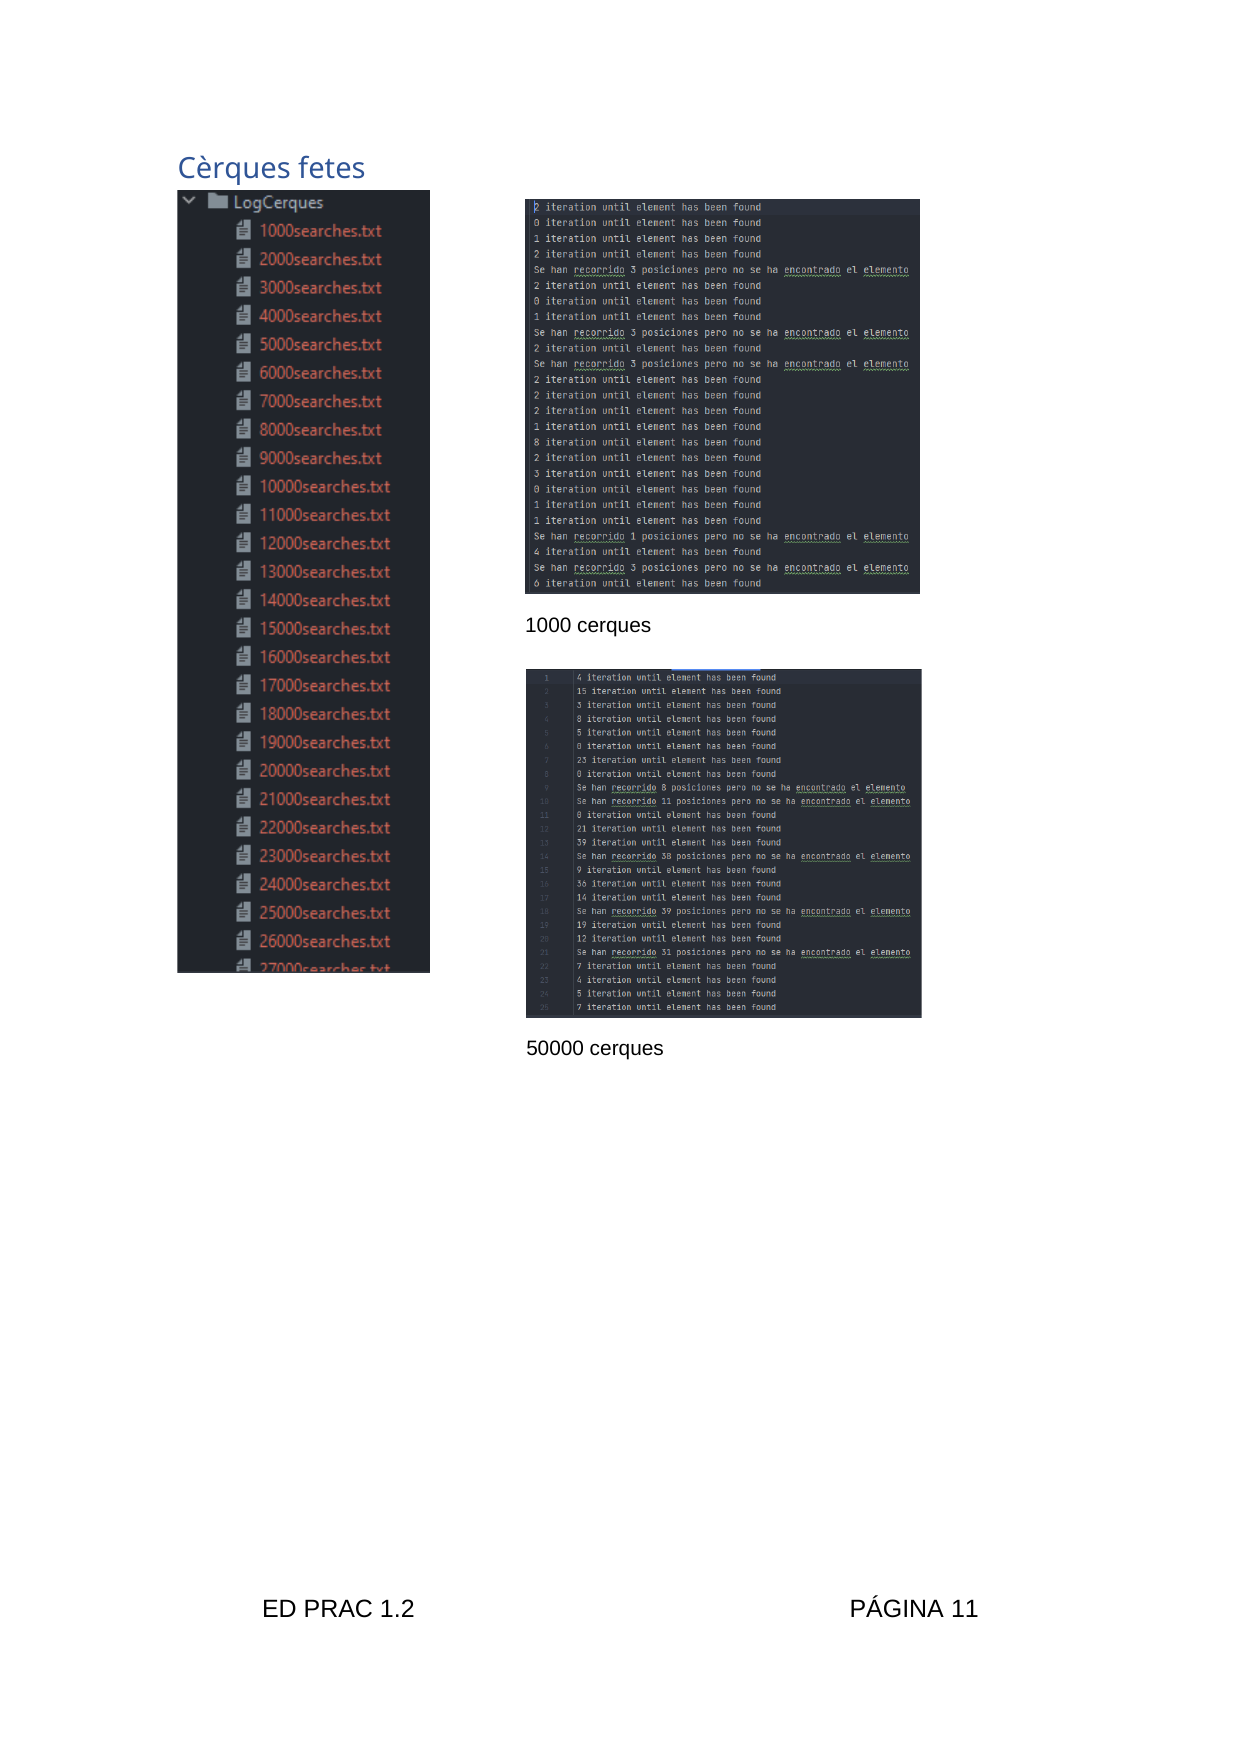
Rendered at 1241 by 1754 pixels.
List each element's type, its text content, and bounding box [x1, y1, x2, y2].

picture [525, 199, 920, 594]
subtitle Cèrques fetes [177, 148, 1063, 187]
picture [526, 669, 922, 1018]
picture [177, 190, 430, 973]
